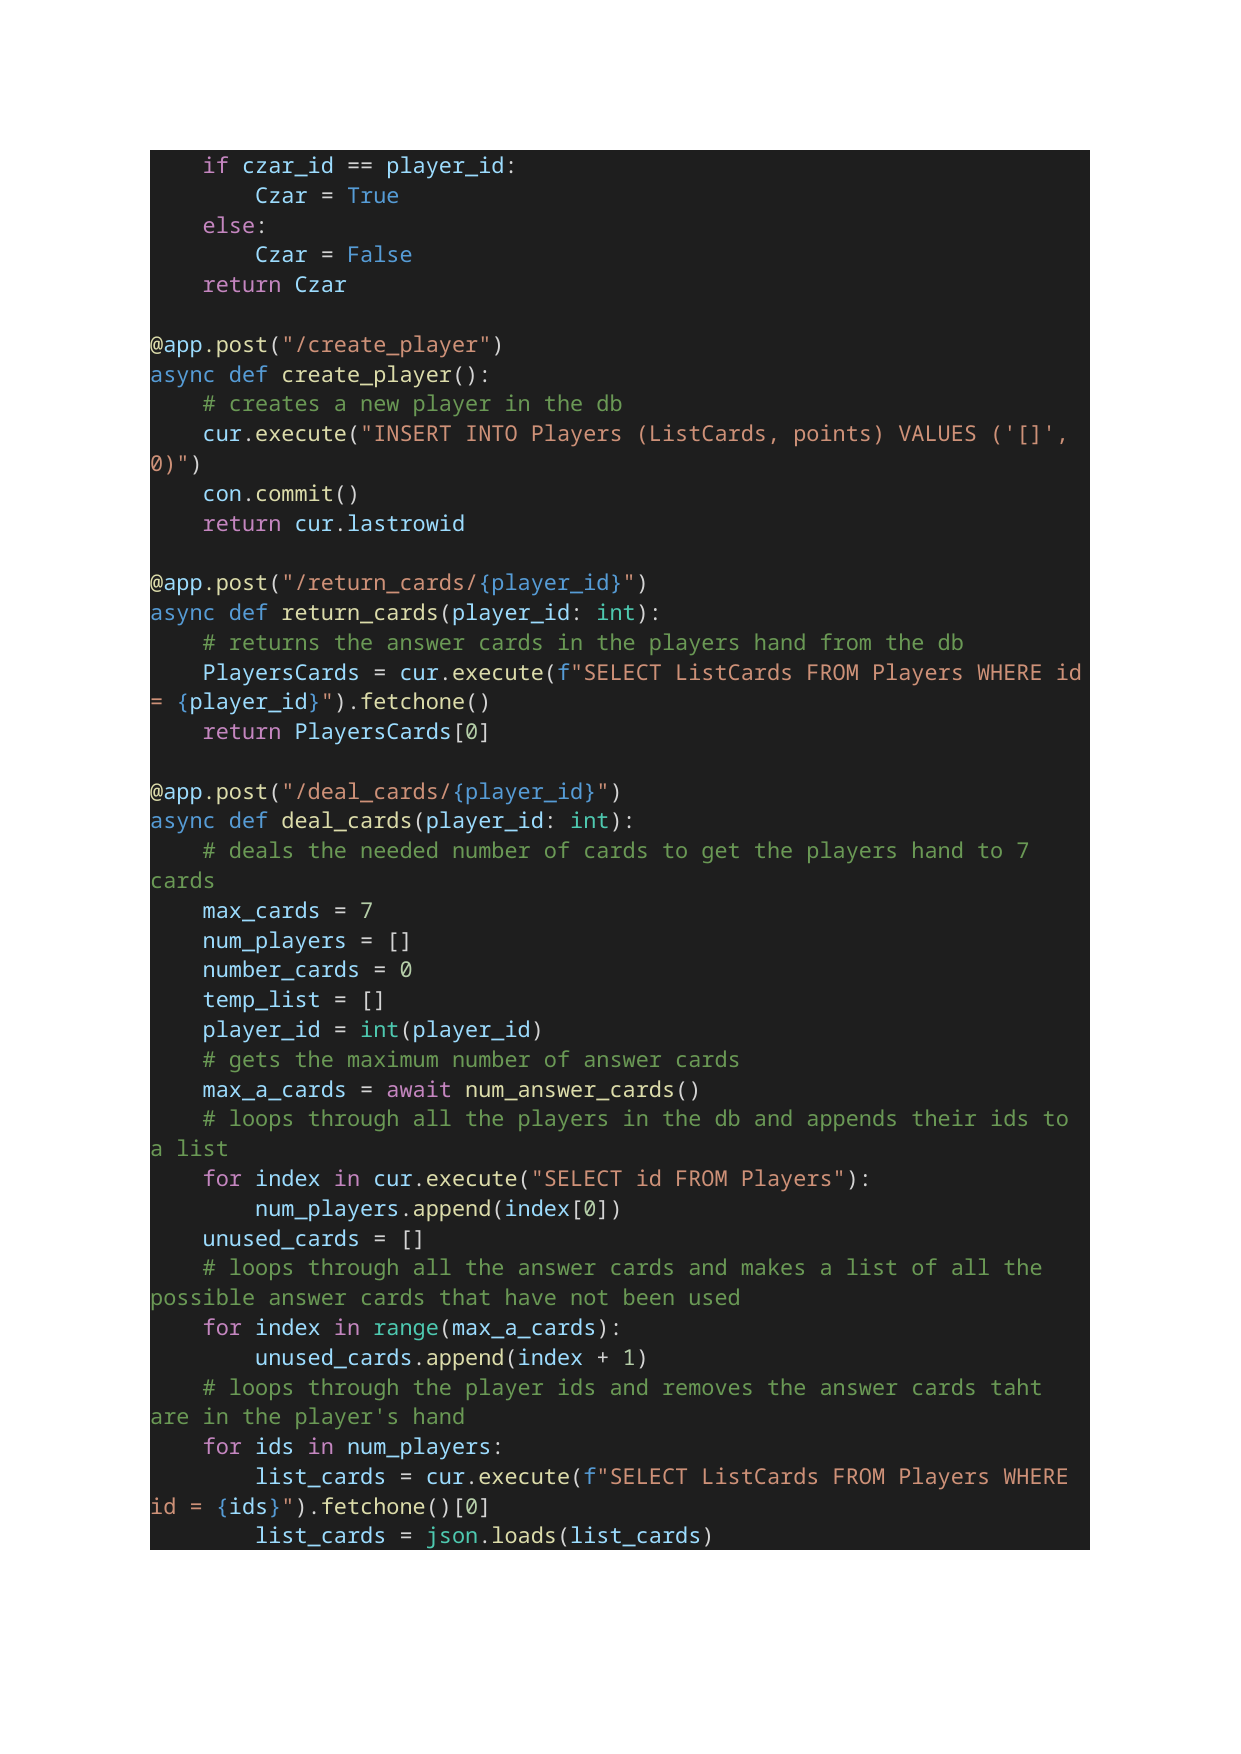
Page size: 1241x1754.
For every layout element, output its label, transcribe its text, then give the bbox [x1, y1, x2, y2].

text list_cards = json.loads(list_cards) [150, 1520, 1090, 1550]
text # creates a new player in the db [150, 388, 1090, 418]
text player_id = int(player_id) [150, 1014, 1090, 1044]
text unused_cards.append(index + 1) [150, 1342, 1090, 1371]
text async def deal_cards(player_id: int): [150, 805, 1090, 835]
text Czar = True [150, 180, 1090, 209]
text max_cards = 7 [150, 895, 1090, 924]
text @app.post("/return_cards/{player_id}") [150, 567, 1090, 597]
text Czar = False [150, 239, 1090, 269]
text # loops through the player ids and removes the answer cards taht are in the player's hand [150, 1371, 1090, 1431]
text return Czar [150, 269, 1090, 299]
text # returns the answer cards in the players hand from the db [150, 627, 1090, 656]
text # loops through all the answer cards and makes a list of all the possible answer cards that have not been used [150, 1252, 1090, 1312]
text number_cards = 0 [150, 954, 1090, 984]
text unused_cards = [] [150, 1222, 1090, 1252]
text con.commit() [150, 478, 1090, 507]
text for index in cur.execute("SELECT id FROM Players"): [150, 1163, 1090, 1193]
text else: [150, 209, 1090, 239]
text num_players.append(index[0]) [150, 1193, 1090, 1222]
text for ids in num_players: [150, 1431, 1090, 1461]
text list_cards = cur.execute(f"SELECT ListCards FROM Players WHERE id = {ids}").fetchone()[0] [150, 1461, 1090, 1520]
text return cur.lastrowid [150, 507, 1090, 537]
text async def create_player(): [150, 358, 1090, 388]
text @app.post("/deal_cards/{player_id}") [150, 776, 1090, 805]
text max_a_cards = await num_answer_cards() [150, 1073, 1090, 1103]
text temp_list = [] [150, 984, 1090, 1014]
text if czar_id == player_id: [150, 150, 1090, 180]
text num_players = [] [150, 924, 1090, 954]
text for index in range(max_a_cards): [150, 1312, 1090, 1342]
text async def return_cards(player_id: int): [150, 597, 1090, 627]
text PlayersCards = cur.execute(f"SELECT ListCards FROM Players WHERE id = {player_id}").fetchone() [150, 656, 1090, 716]
text cur.execute("INSERT INTO Players (ListCards, points) VALUES ('[]', 0)") [150, 418, 1090, 478]
text # gets the maximum number of answer cards [150, 1044, 1090, 1073]
text # deals the needed number of cards to get the players hand to 7 cards [150, 835, 1090, 895]
text # loops through all the players in the db and appends their ids to a list [150, 1103, 1090, 1163]
text @app.post("/create_player") [150, 329, 1090, 358]
text return PlayersCards[0] [150, 716, 1090, 746]
